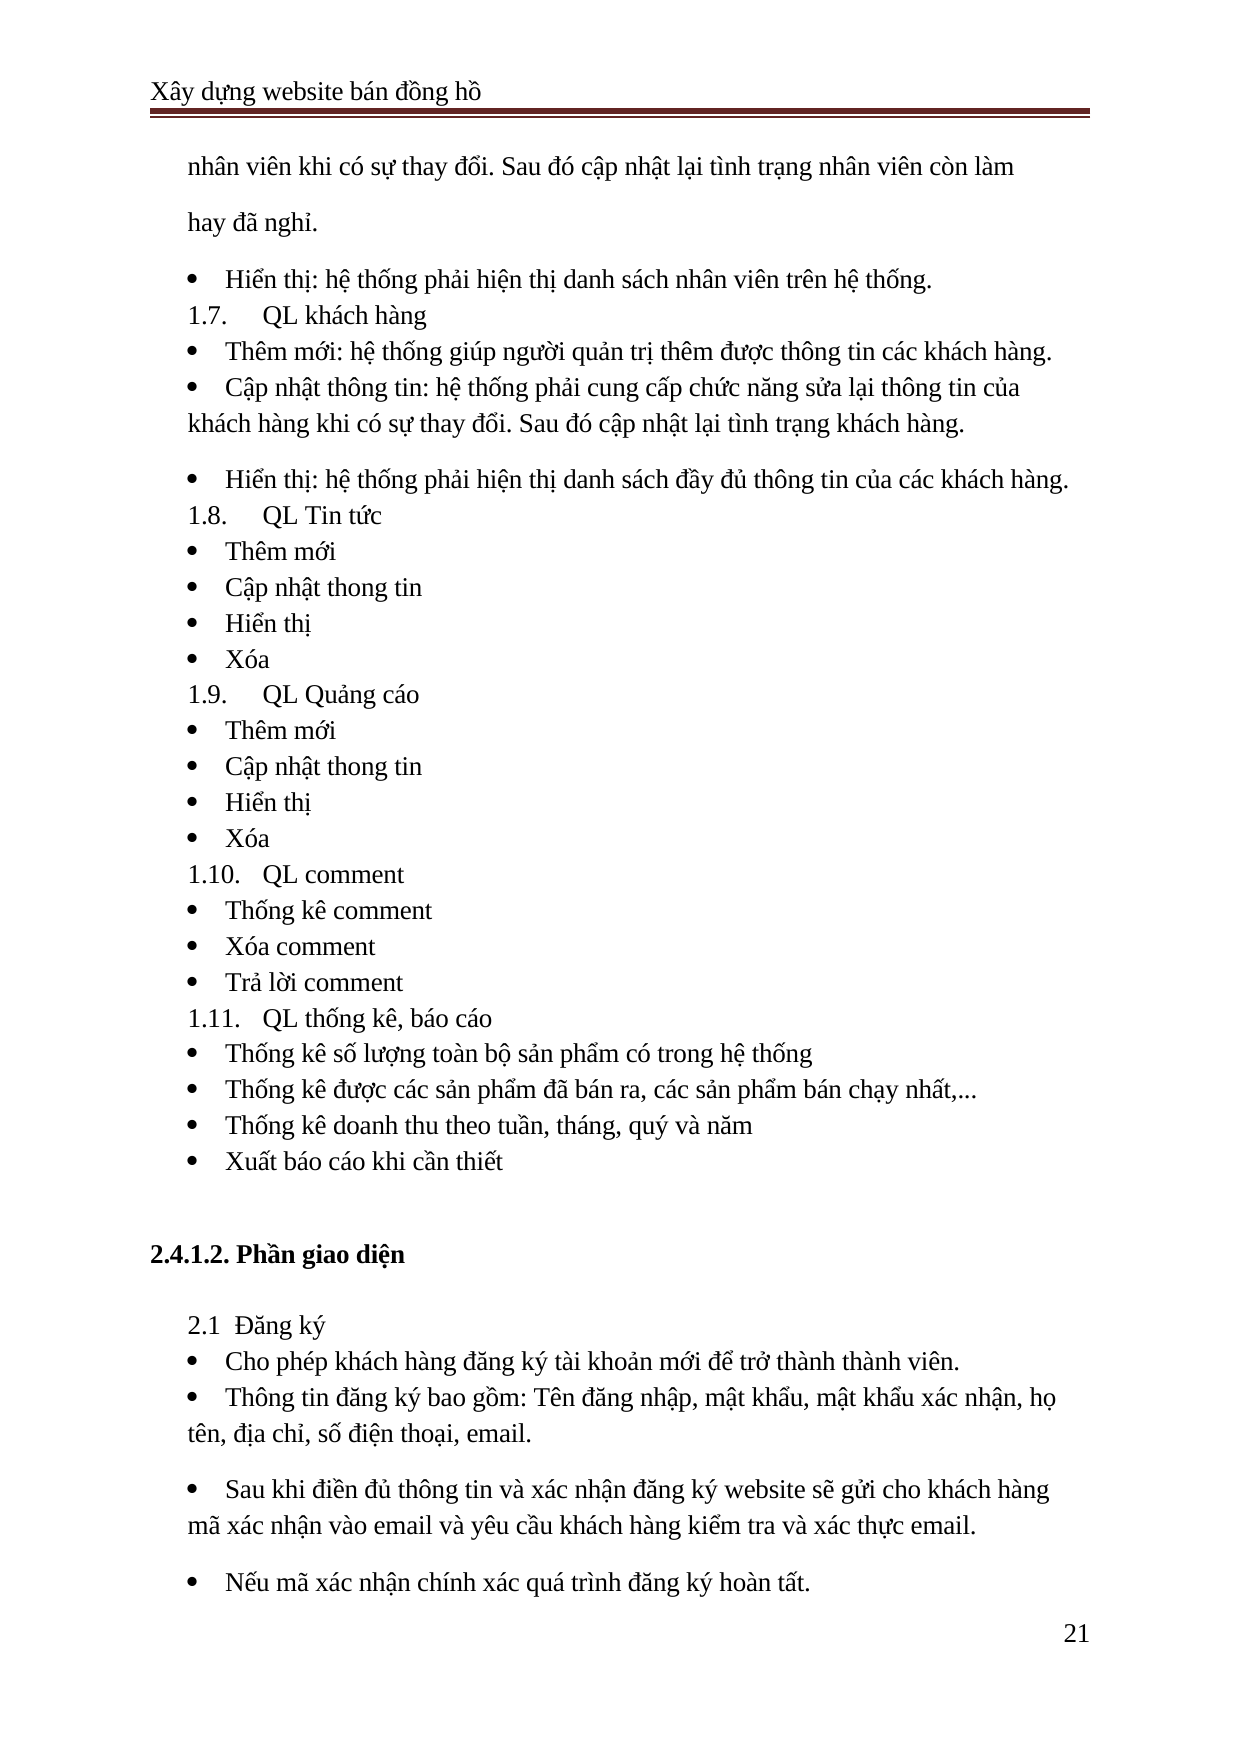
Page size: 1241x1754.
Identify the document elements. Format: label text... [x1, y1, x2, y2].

list QL Tin tức [187, 499, 1090, 530]
list Hiển thị [187, 786, 1090, 817]
list Xóa [187, 643, 1090, 674]
list Thêm mới [187, 535, 1090, 566]
list Thêm mới [187, 714, 1090, 746]
list Thống kê số lượng toàn bộ sản phẩm có trong hệ thống [187, 1037, 1090, 1069]
list Xóa comment [187, 930, 1090, 961]
list Trả lời comment [187, 966, 1090, 997]
list QL comment [187, 858, 1090, 889]
list QL Quảng cáo [187, 679, 1090, 710]
text khách hàng khi có sự thay đổi. Sau đó cập nhật lại tình trạng khách hàng. [150, 407, 1090, 438]
list QL khách hàng [187, 299, 1090, 330]
list Thống kê được các sản phẩm đã bán ra, các sản phẩm bán chạy nhất,... [187, 1073, 1090, 1104]
list Thêm mới: hệ thống giúp người quản trị thêm được thông tin các khách hàng. [187, 335, 1090, 366]
list Hiển thị: hệ thống phải hiện thị danh sách đầy đủ thông tin của các khách hàng. [187, 463, 1090, 494]
list Nếu mã xác nhận chính xác quá trình đăng ký hoàn tất. [187, 1566, 1090, 1597]
list Hiển thị: hệ thống phải hiện thị danh sách nhân viên trên hệ thống. [187, 263, 1090, 294]
list Xóa [187, 822, 1090, 853]
text 2.4.1.2. Phần giao diện [150, 1238, 1090, 1269]
list Cập nhật thong tin [187, 750, 1090, 782]
list Thống kê doanh thu theo tuần, tháng, quý và năm [187, 1109, 1090, 1141]
text hay đã nghỉ. [150, 207, 1090, 238]
list Thống kê comment [187, 894, 1090, 925]
list Cập nhật thông tin: hệ thống phải cung cấp chức năng sửa lại thông tin của [187, 371, 1090, 402]
list Xuất báo cáo khi cần thiết [187, 1145, 1090, 1176]
list QL thống kê, báo cáo [187, 1002, 1090, 1033]
text nhân viên khi có sự thay đổi. Sau đó cập nhật lại tình trạng nhân viên còn làm [150, 150, 1090, 181]
list Sau khi điền đủ thông tin và xác nhận đăng ký website sẽ gửi cho khách hàng [187, 1473, 1090, 1504]
list Cho phép khách hàng đăng ký tài khoản mới để trở thành thành viên. [187, 1345, 1090, 1376]
text tên, địa chỉ, số điện thoại, email. [187, 1417, 1090, 1448]
list Thông tin đăng ký bao gồm: Tên đăng nhập, mật khẩu, mật khẩu xác nhận, họ [187, 1381, 1090, 1412]
list Hiển thị [187, 607, 1090, 638]
list Đăng ký [187, 1309, 1090, 1340]
text mã xác nhận vào email và yêu cầu khách hàng kiểm tra và xác thực email. [187, 1509, 1090, 1540]
list Cập nhật thong tin [187, 571, 1090, 602]
